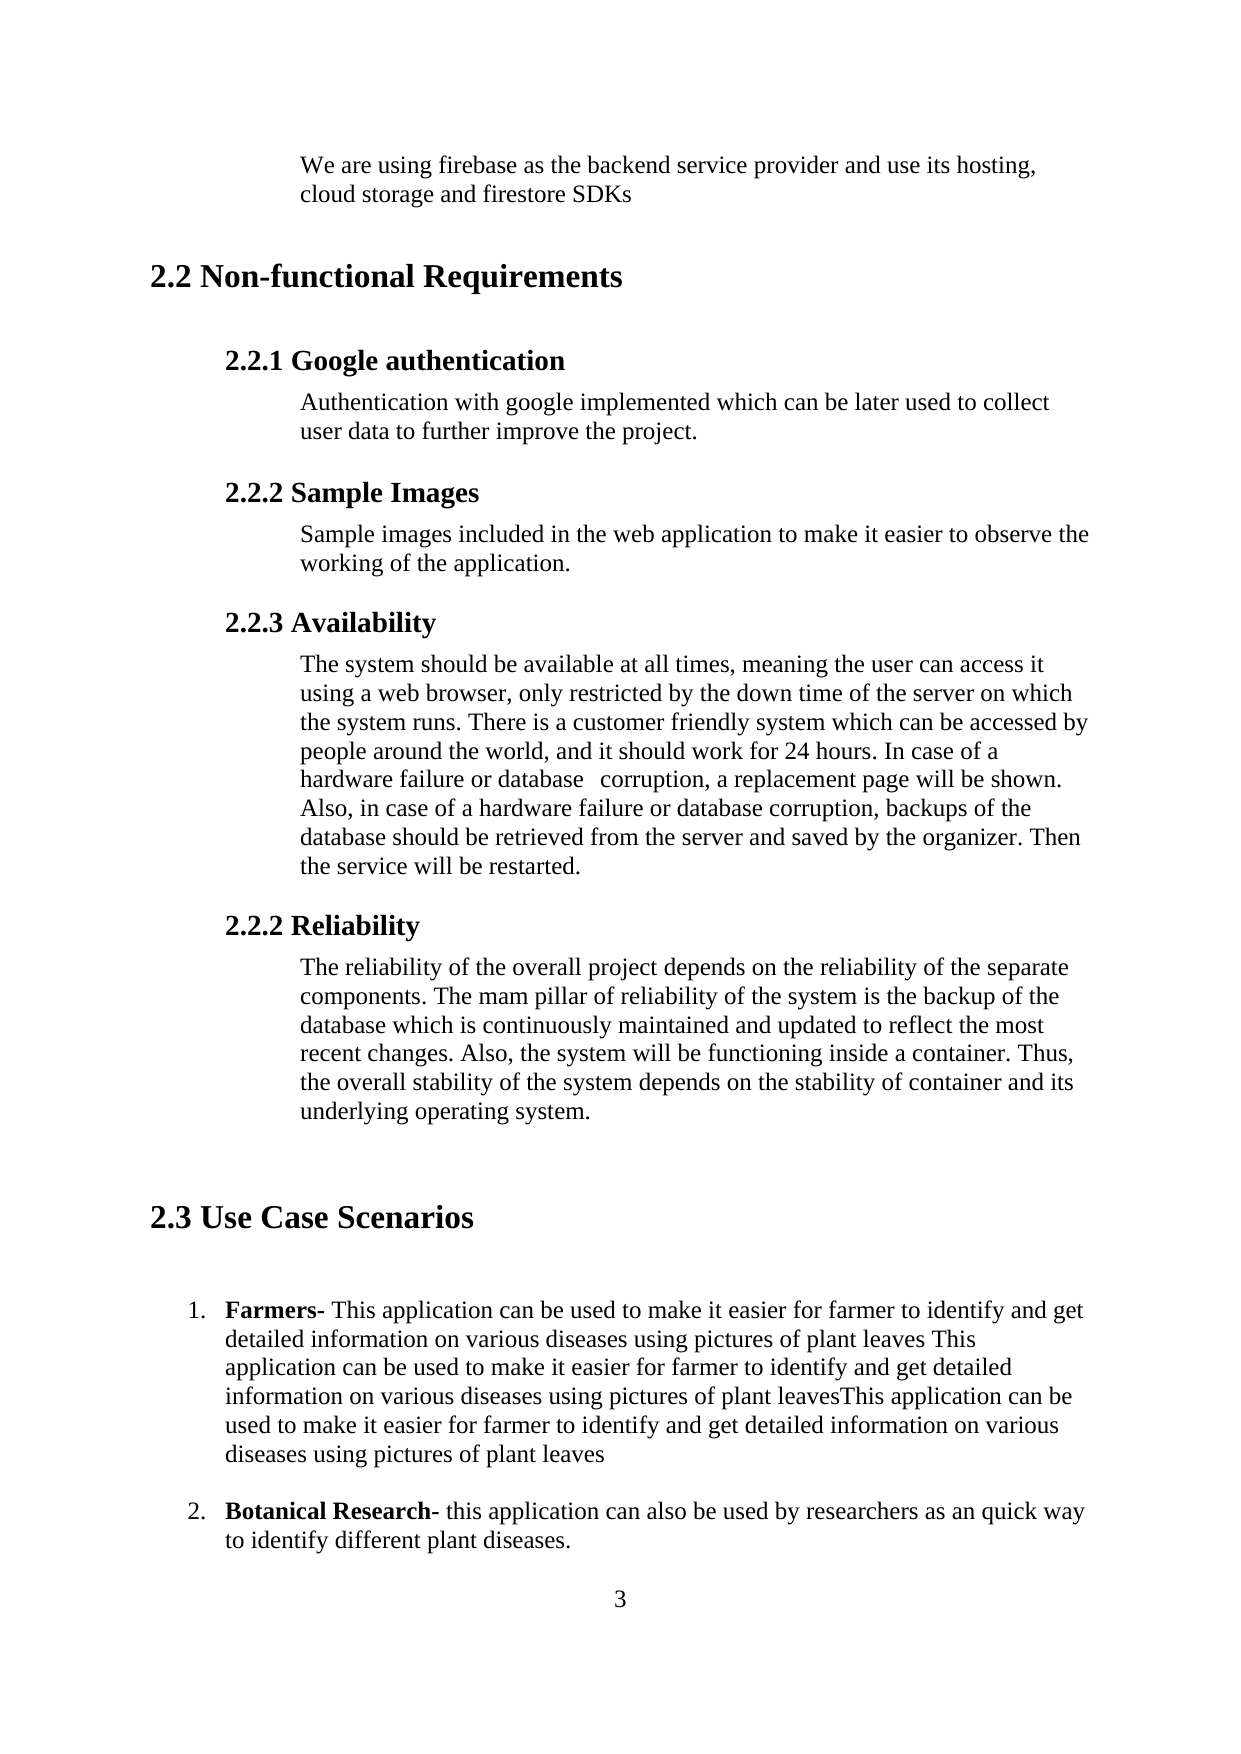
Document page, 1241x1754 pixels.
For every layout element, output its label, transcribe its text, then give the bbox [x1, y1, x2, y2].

text 2.2 Non-functional Requirements [150, 256, 1090, 294]
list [262, 150, 1090, 207]
list Farmers- This application can be used to make it easier for farmer to identify and get detailed information on various diseases using pictures of plant leaves This application can be used to make it easier for farmer to identify and get detailed information on various diseases using pictures of plant leavesThis application can be used to make it easier for farmer to identify and get detailed information on various diseases using pictures of plant leaves [187, 1295, 1090, 1467]
text The reliability of the overall project depends on the reliability of the separate components. The mam pillar of reliability of the system is the backup of the database which is continuously maintained and updated to reflect the most recent changes. Also, the system will be functioning inside a container. Thus, the overall stability of the system depends on the stability of container and its underlying operating system. [300, 952, 1090, 1125]
text 2.2.3 Availability [150, 606, 1090, 639]
text The system should be available at all times, meaning the user can access it using a web browser, only restricted by the down time of the server on which the system runs. There is a customer friendly system which can be accessed by people around the world, and it should work for 24 hours. In case of a hardware failure or database corruption, a replacement page will be shown. Also, in case of a hardware failure or database corruption, backups of the database should be retrieved from the server and saved by the organizer. Then the service will be restarted. [300, 649, 1090, 879]
text 2.2.1 Google authentication [150, 343, 1090, 377]
list Botanical Research- this application can also be used by researchers as an quick way to identify different plant diseases. [187, 1496, 1090, 1554]
text 2.2.2 Sample Images [150, 475, 1090, 509]
text Authentication with google implemented which can be later used to collect user data to further improve the project. [300, 387, 1090, 445]
text 2.2.2 Reliability [150, 908, 1090, 942]
text 2.3 Use Case Scenarios [150, 1197, 1090, 1236]
text Sample images included in the web application to make it easier to observe the working of the application. [300, 519, 1090, 577]
